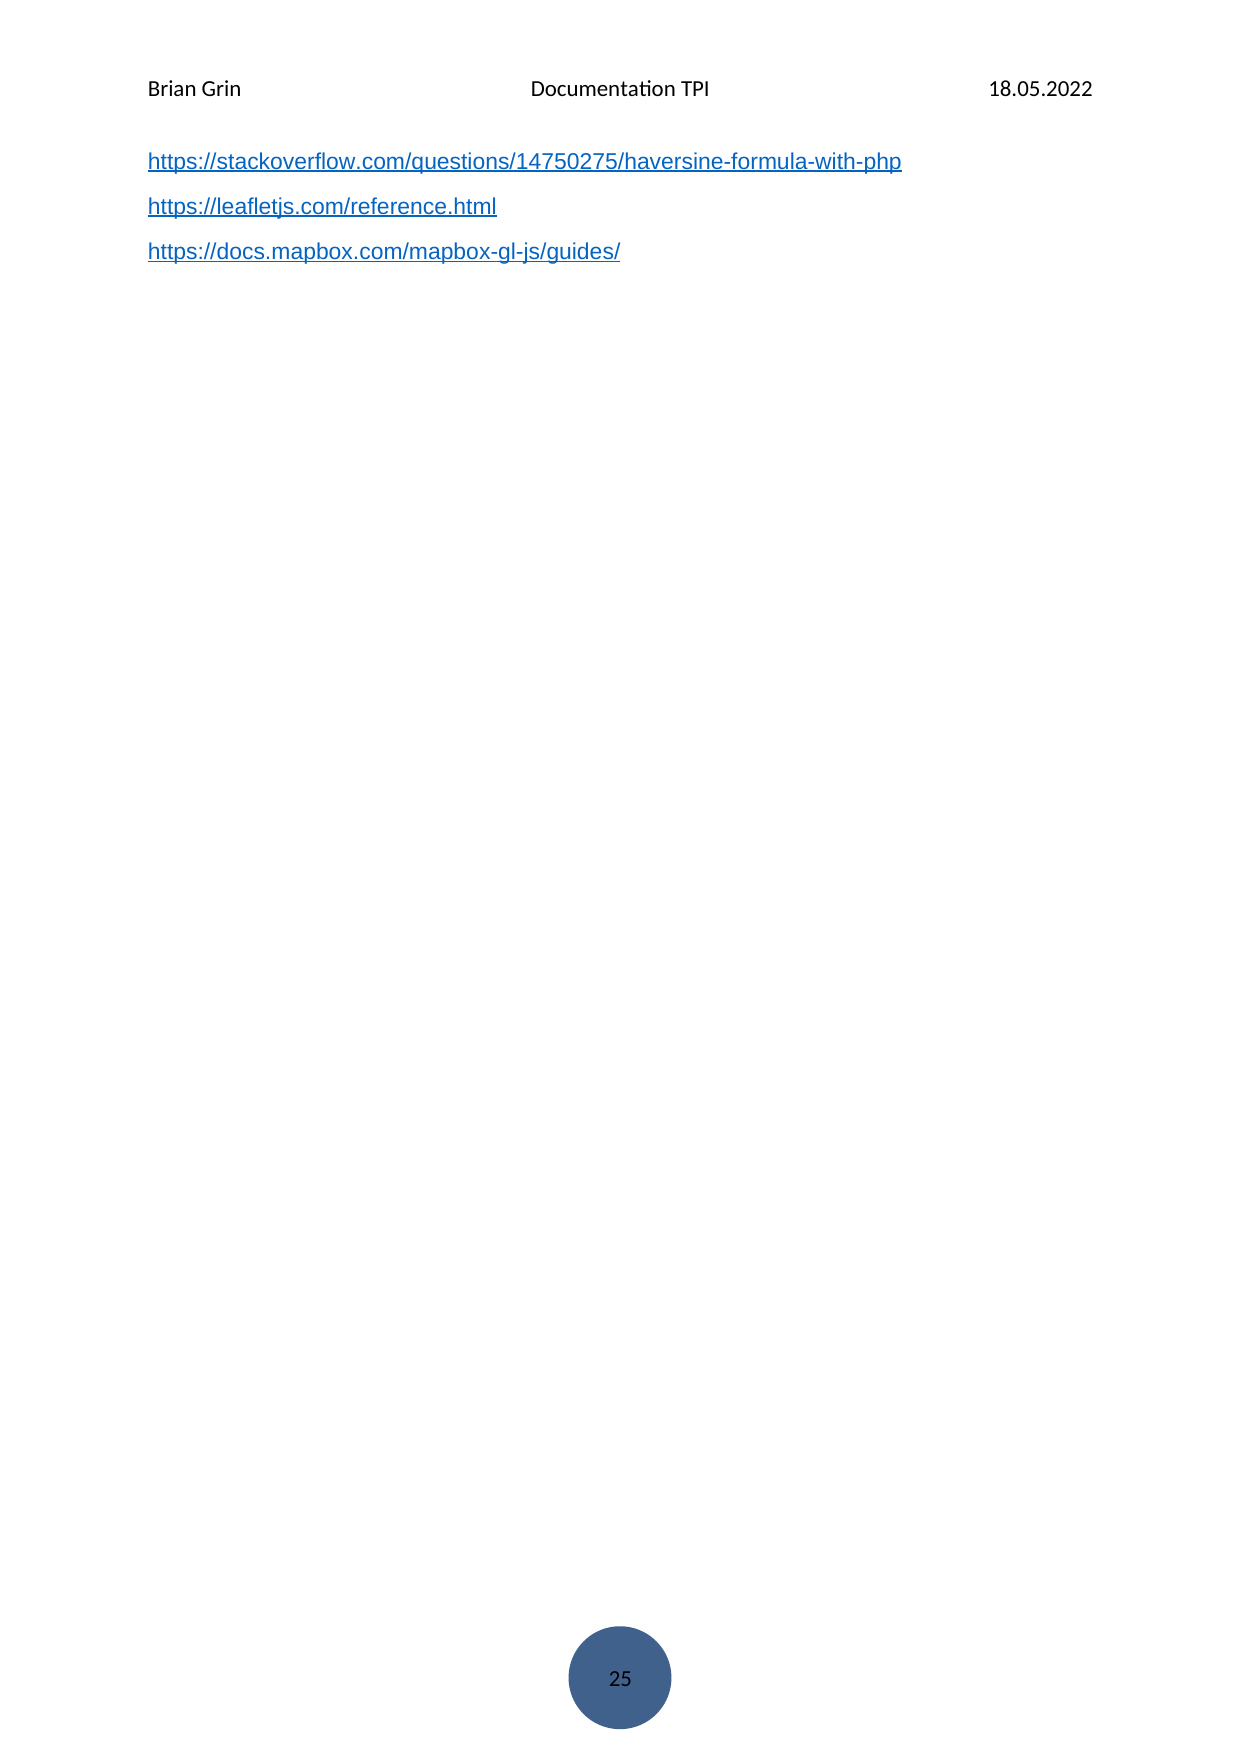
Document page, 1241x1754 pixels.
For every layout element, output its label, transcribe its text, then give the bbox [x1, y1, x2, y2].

text https://leafletjs.com/reference.html [148, 193, 1093, 219]
text https://stackoverflow.com/questions/14750275/haversine-formula-with-php [148, 148, 1093, 174]
text https://docs.mapbox.com/mapbox-gl-js/guides/ [148, 238, 1093, 264]
